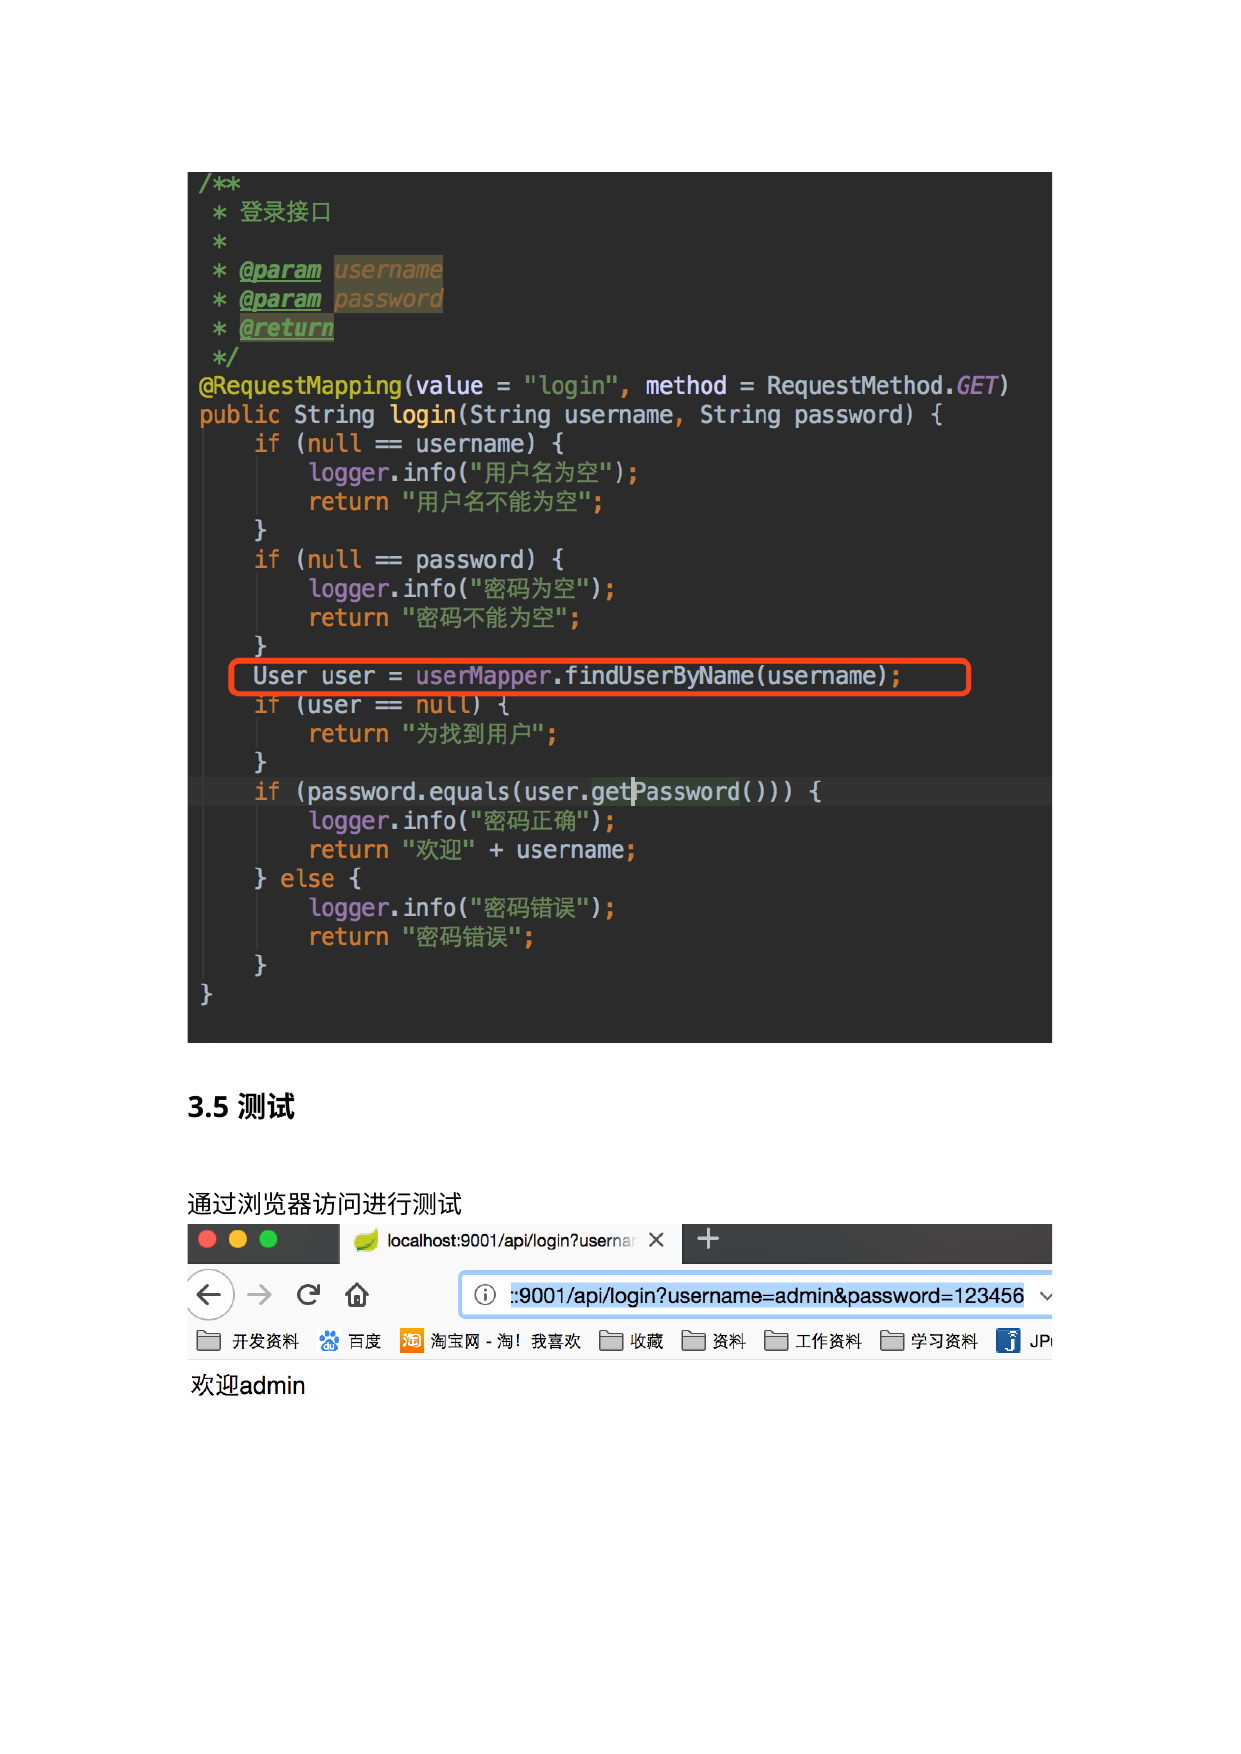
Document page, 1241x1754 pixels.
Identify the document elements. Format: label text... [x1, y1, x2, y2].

picture [187, 1224, 1053, 1479]
subtitle 3.5 测试 [187, 1082, 1053, 1126]
picture [187, 172, 1053, 1043]
text 通过浏览器访问进行测试 [187, 1180, 1053, 1224]
